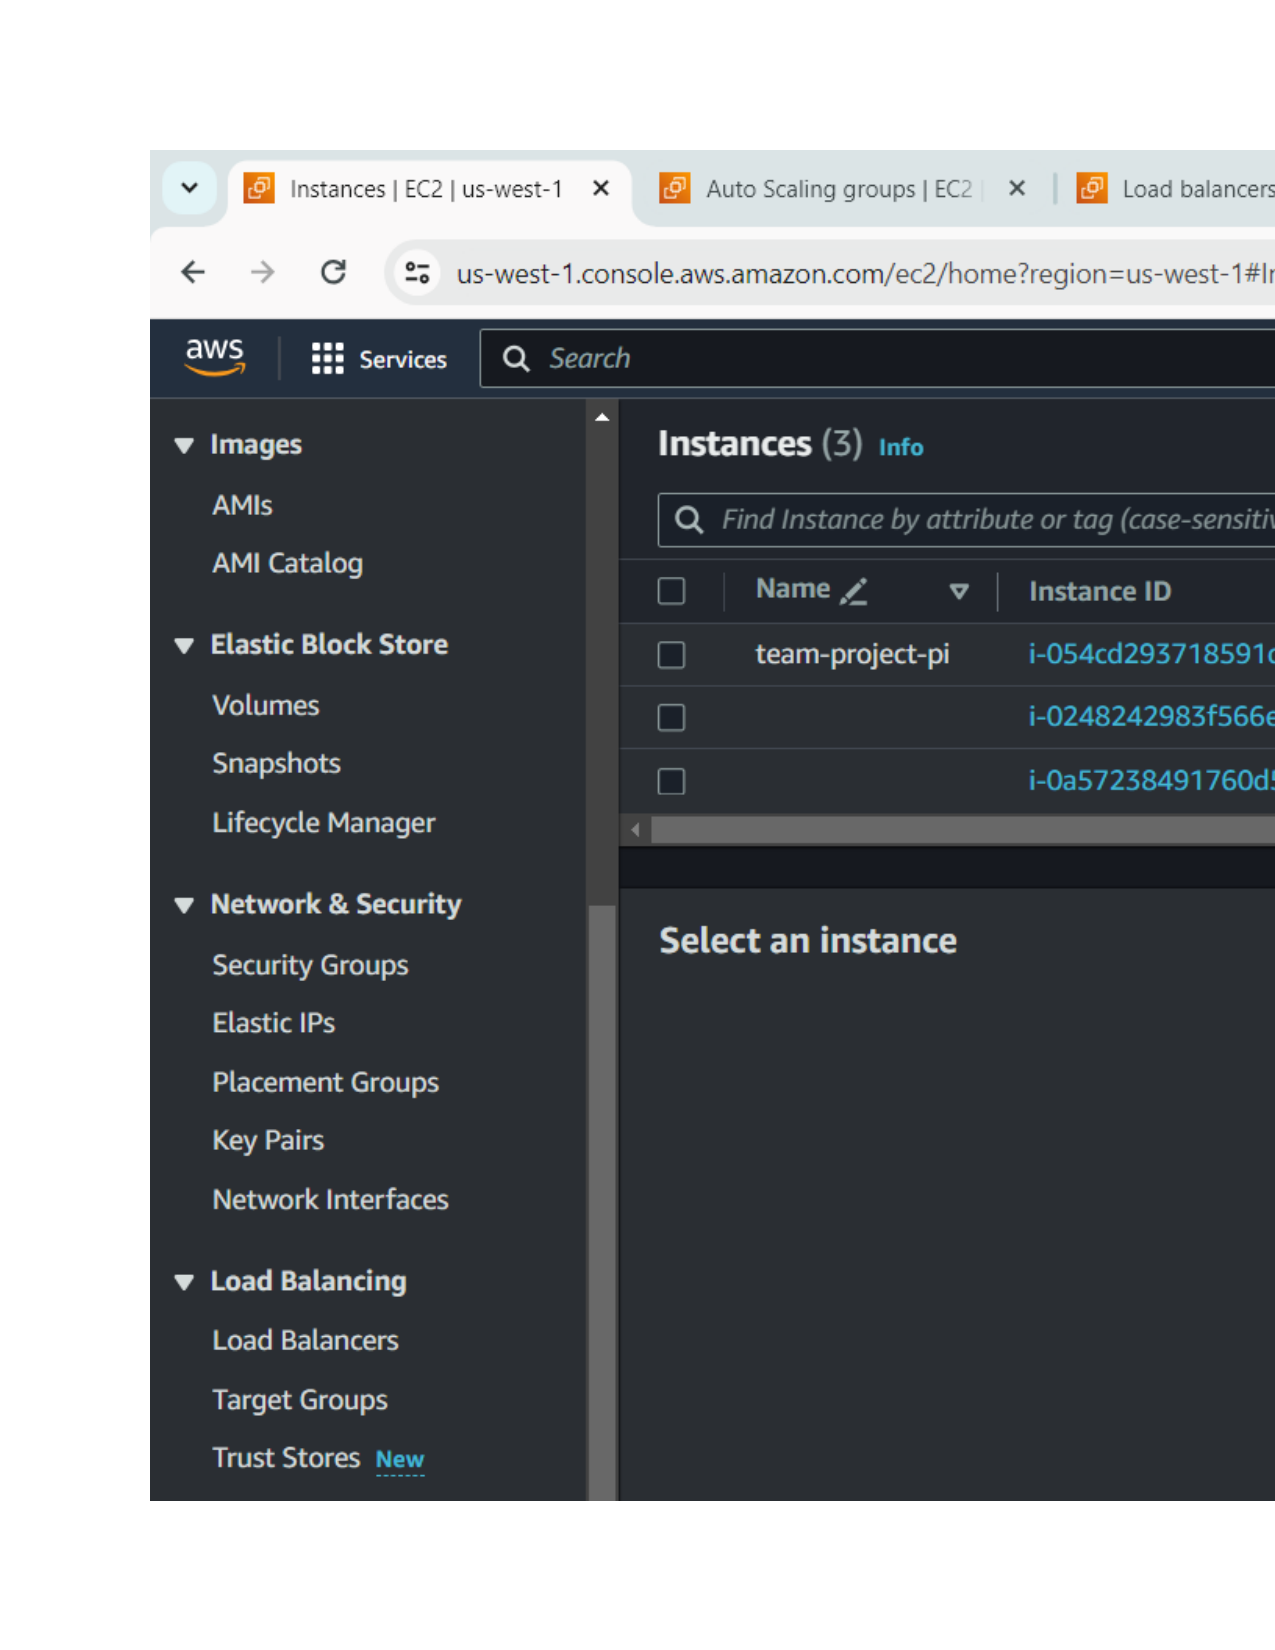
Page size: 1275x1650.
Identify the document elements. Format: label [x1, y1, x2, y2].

picture [150, 150, 1275, 1501]
